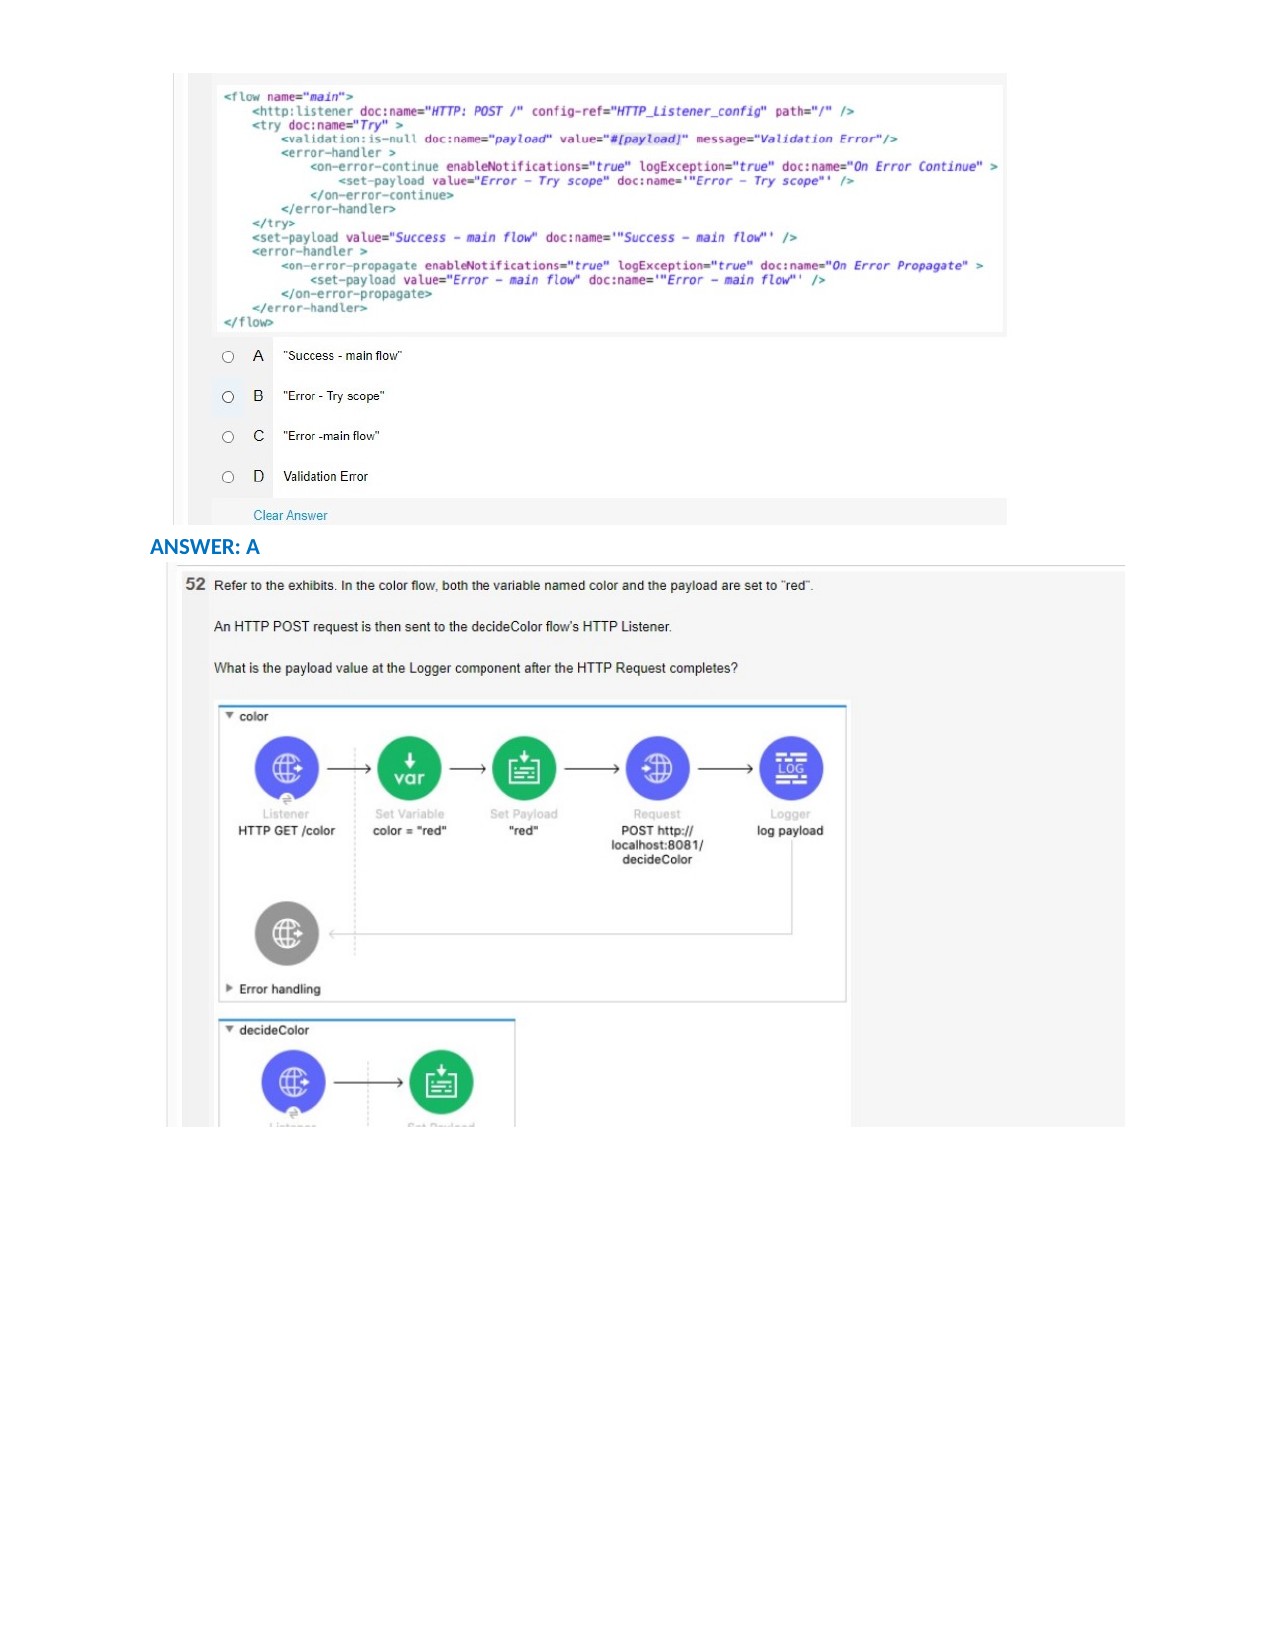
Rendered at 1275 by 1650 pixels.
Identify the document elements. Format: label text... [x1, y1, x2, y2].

picture [150, 73, 1125, 525]
picture [150, 562, 1125, 1127]
text ANSWER:C ANSWER: C ANSWER:D ANSWER: A ANSWER: A ANSWER: A [150, 525, 1125, 562]
